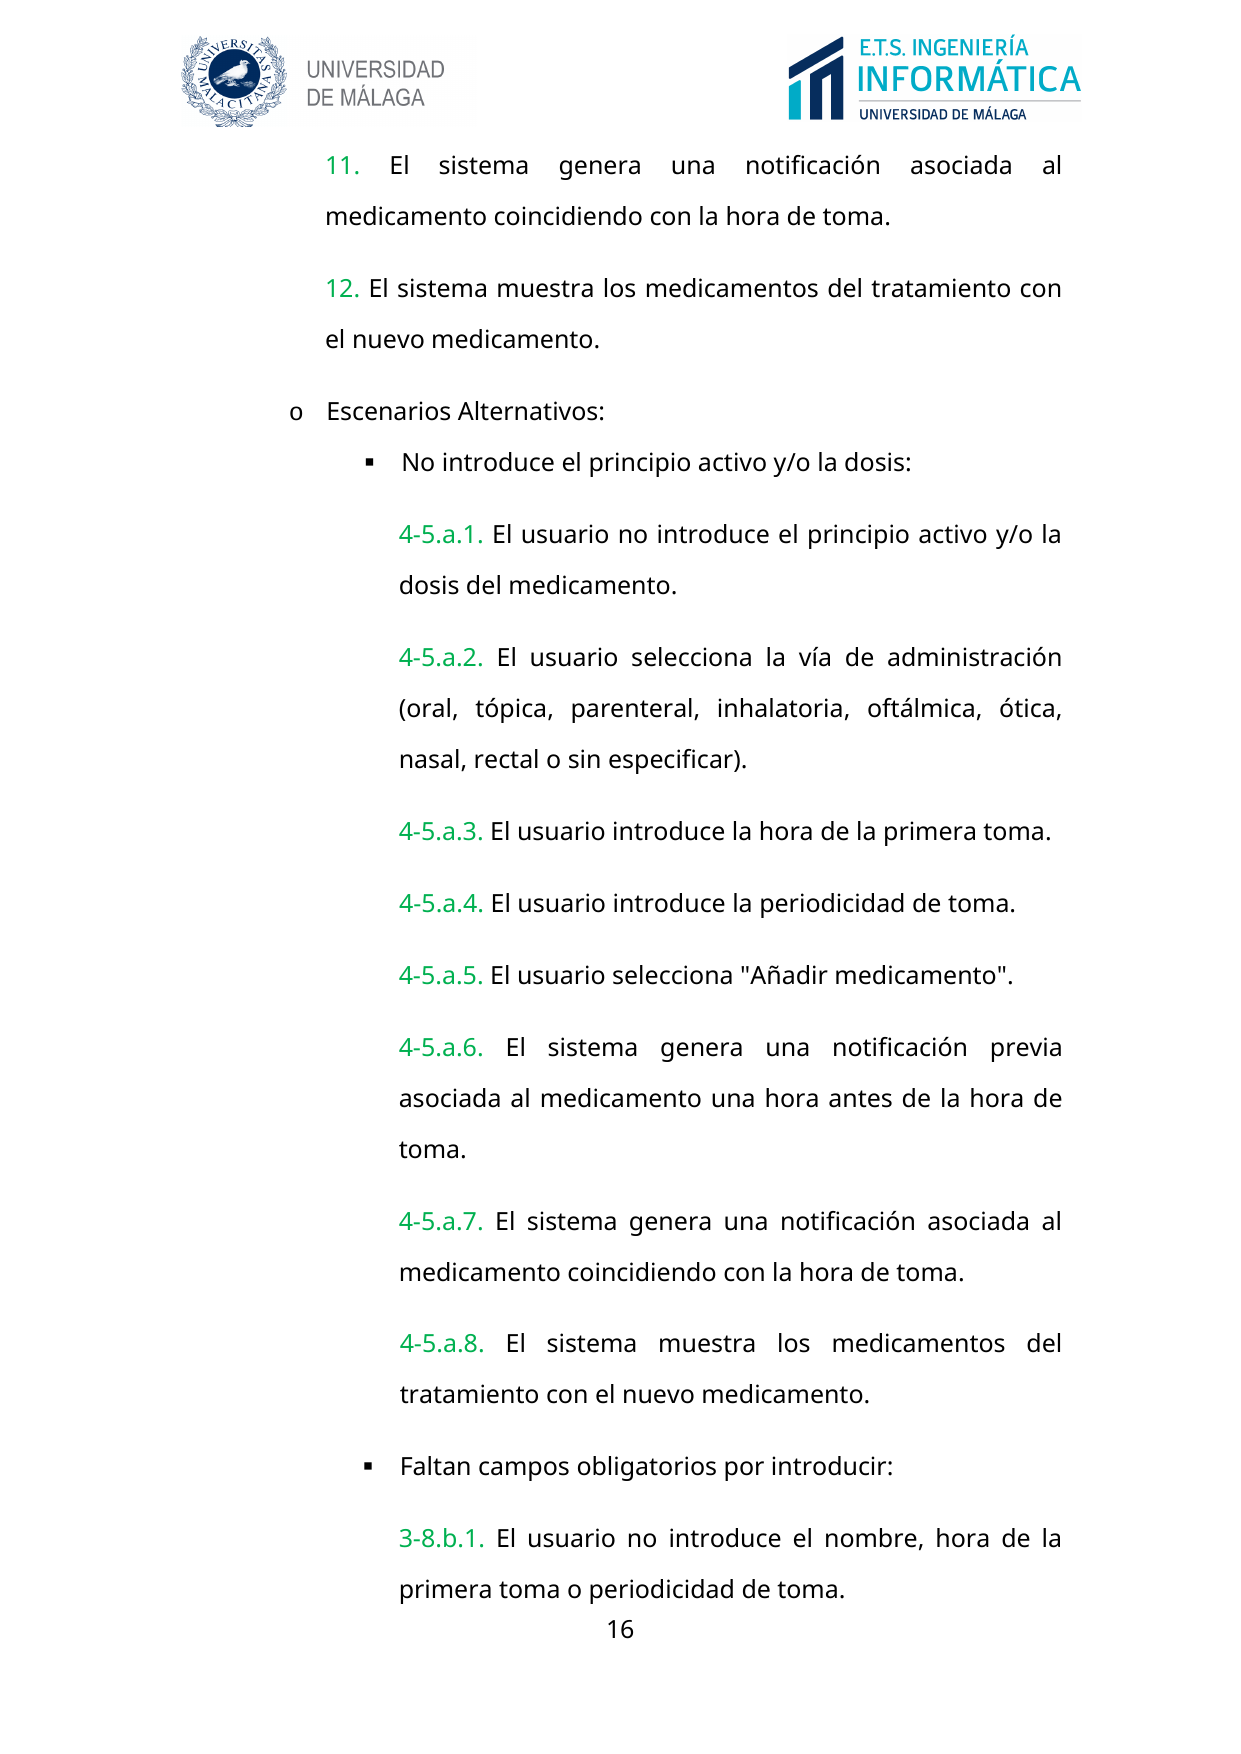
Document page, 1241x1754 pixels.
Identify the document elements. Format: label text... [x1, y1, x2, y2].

list Escenarios Alternativos: [288, 393, 1063, 428]
text 3-8.b.1. El usuario no introduce el nombre, hora de la primera toma o periodicidad de toma. [398, 1521, 1063, 1606]
text 4-5.a.3. El usuario introduce la hora de la primera toma. [398, 813, 1063, 848]
picture [180, 35, 477, 127]
list Faltan campos obligatorios por introducir: [362, 1449, 1063, 1483]
text 4-5.a.1. El usuario no introduce el principio activo y/o la dosis del medicamento. [398, 517, 1063, 602]
text 4-5.a.7. El sistema genera una notificación asociada al medicamento coincidiendo con la hora de toma. [398, 1203, 1063, 1288]
picture [786, 34, 1083, 122]
text 4-5.a.4. El usuario introduce la periodicidad de toma. [398, 885, 1063, 919]
list No introduce el principio activo y/o la dosis: [363, 445, 1063, 479]
text 4-5.a.2. El usuario selecciona la vía de administración (oral, tópica, parenteral, inhalatoria, oftálmica, ótica, nasal, rectal o sin especificar). [398, 639, 1063, 776]
text 4-5.a.5. El usuario selecciona "Añadir medicamento". [398, 957, 1063, 991]
text 12. El sistema muestra los medicamentos del tratamiento con el nuevo medicamento. [325, 271, 1063, 356]
text 4-5.a.6. El sistema genera una notificación previa asociada al medicamento una hora antes de la hora de toma. [398, 1029, 1063, 1165]
text 11. El sistema genera una notificación asociada al medicamento coincidiendo con la hora de toma. [325, 148, 1063, 233]
text 4-5.a.8. El sistema muestra los medicamentos del tratamiento con el nuevo medicamento. [399, 1326, 1063, 1411]
